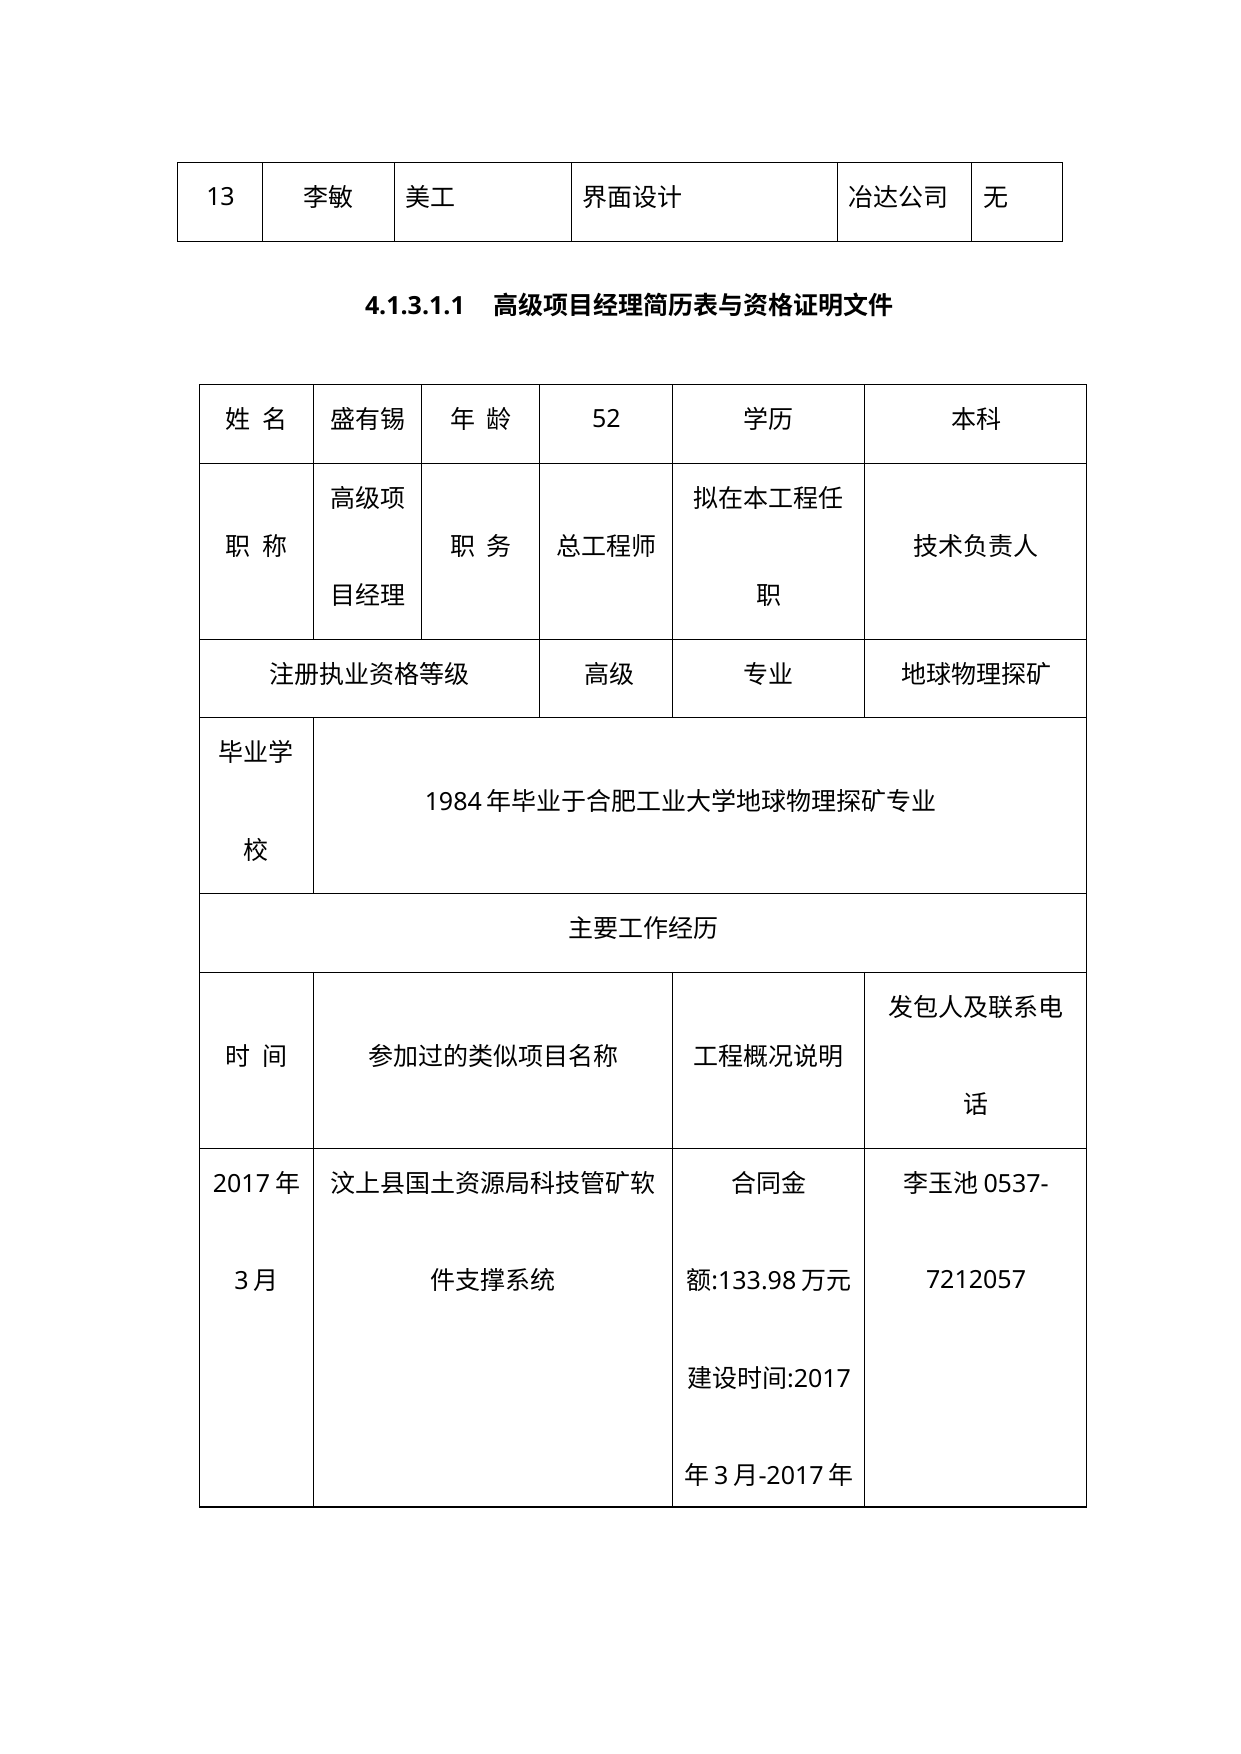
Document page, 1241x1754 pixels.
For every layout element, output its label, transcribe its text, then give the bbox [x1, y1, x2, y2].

table_header 52 [540, 385, 672, 463]
table_cell 发包人及联系电话 [865, 973, 1086, 1148]
table_cell 工程概况说明 [673, 973, 864, 1148]
table_cell 参加过的类似项目名称 [314, 973, 672, 1148]
subtitle 高级项目经理简历表与资格证明文件 [365, 271, 1053, 336]
table_cell 美工 [395, 163, 571, 241]
table_cell 主要工作经历 [200, 894, 1086, 972]
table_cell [673, 1149, 864, 1506]
table_cell 职 务 [422, 464, 539, 639]
table_cell 总工程师 [540, 464, 672, 639]
table_header 年 龄 [422, 385, 539, 463]
table_cell 2017年3月 [200, 1149, 313, 1506]
table_header 姓 名 [200, 385, 313, 463]
table_cell 拟在本工程任职 [673, 464, 864, 639]
table_header 本科 [865, 385, 1086, 463]
table_cell 1984年毕业于合肥工业大学地球物理探矿专业 [314, 718, 1086, 893]
table_cell 高级项目经理 [314, 464, 421, 639]
table_cell 高级 [540, 640, 672, 717]
table_cell 技术负责人 [865, 464, 1086, 639]
table_cell 无 [972, 163, 1062, 241]
table_header 学历 [673, 385, 864, 463]
table_cell 李敏 [263, 163, 394, 241]
table_cell 13 [178, 163, 262, 241]
table_cell 专业 [673, 640, 864, 717]
table_cell 毕业学校 [200, 718, 313, 893]
table_cell 界面设计 [572, 163, 837, 241]
table_header 盛有锡 [314, 385, 421, 463]
table_cell 冶达公司 [838, 163, 971, 241]
table_cell 职 称 [200, 464, 313, 639]
table_cell 李玉池0537-7212057 [865, 1149, 1086, 1506]
table_cell 时 间 [200, 973, 313, 1148]
table_cell 注册执业资格等级 [200, 640, 539, 717]
table_cell 地球物理探矿 [865, 640, 1086, 717]
table_cell 汶上县国土资源局科技管矿软件支撑系统 [314, 1149, 672, 1506]
